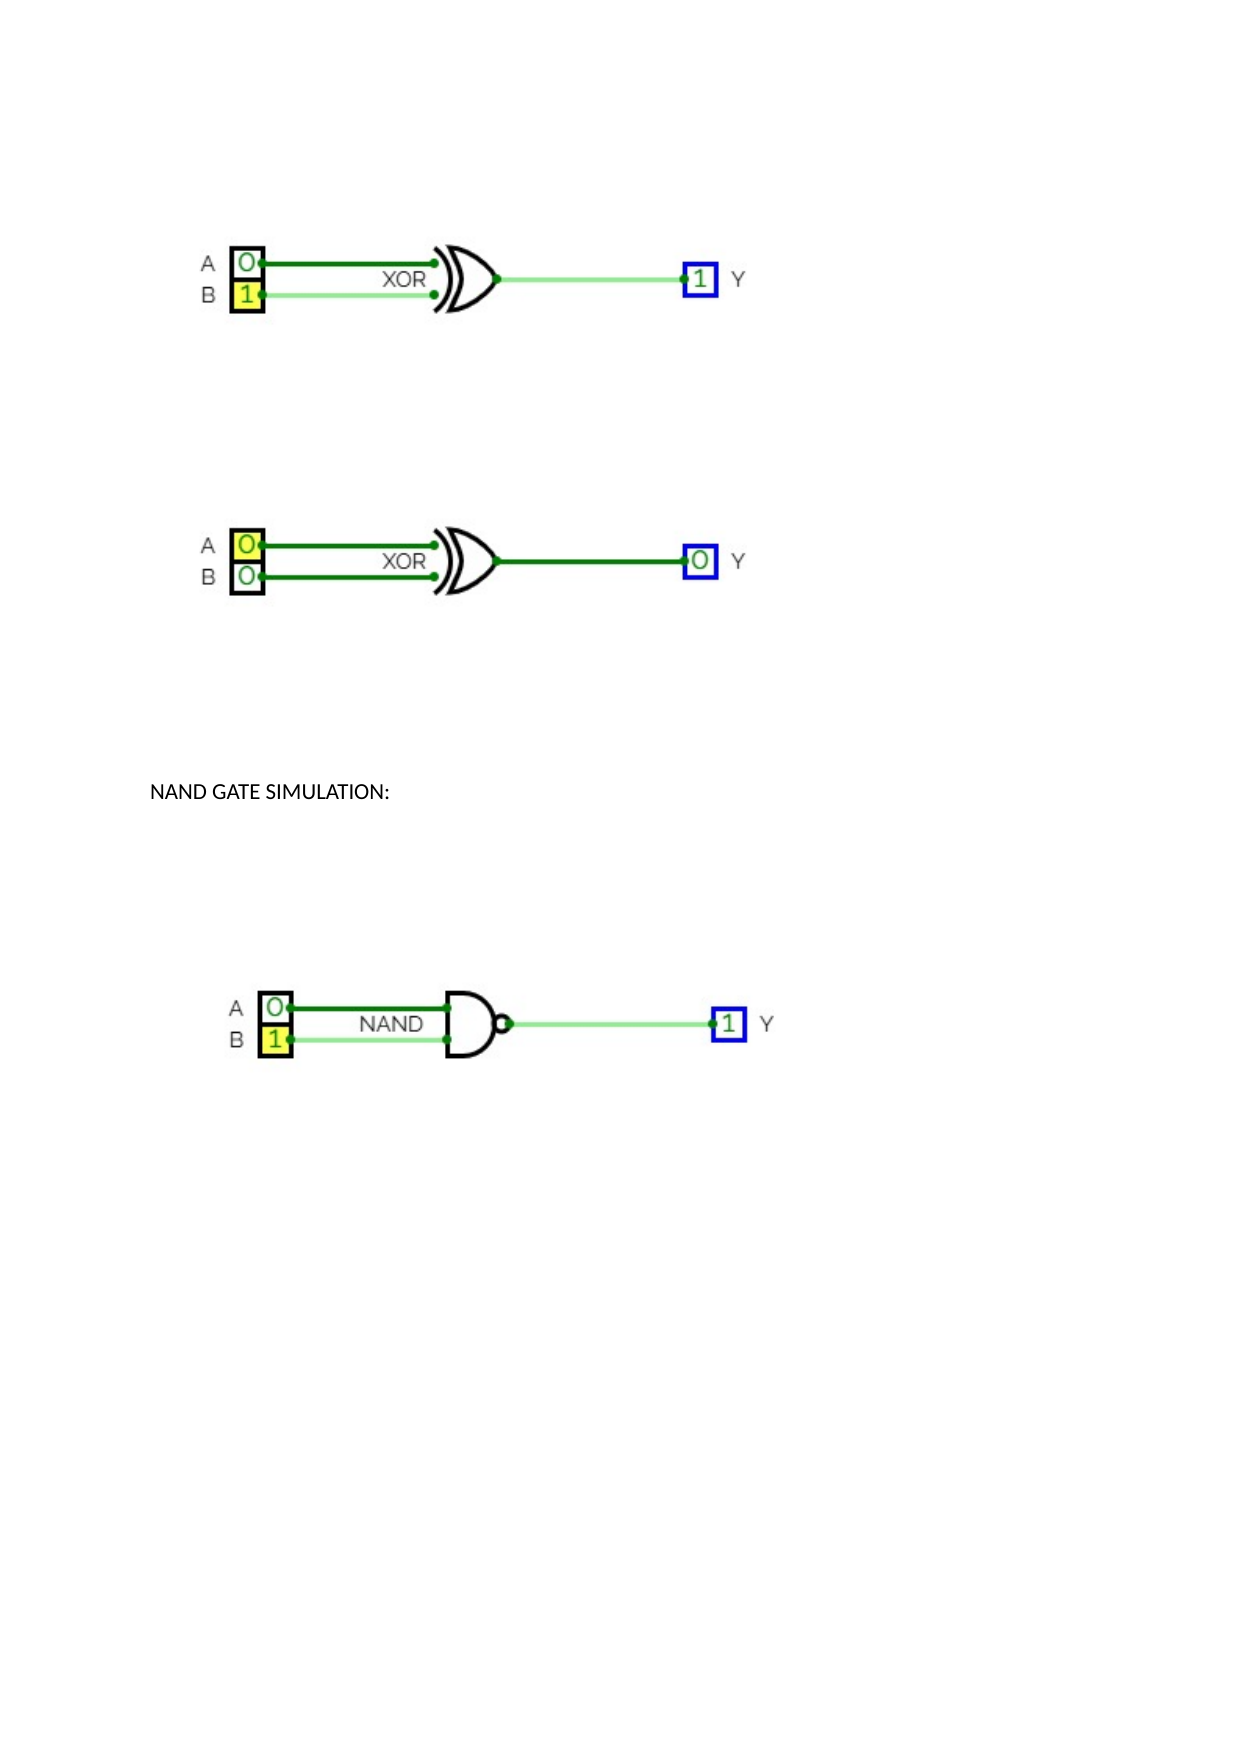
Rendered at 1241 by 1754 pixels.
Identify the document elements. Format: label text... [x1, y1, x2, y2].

picture [150, 150, 747, 430]
picture [150, 431, 747, 712]
picture [150, 871, 799, 1175]
text NAND GATE SIMULATION: [150, 777, 1090, 805]
